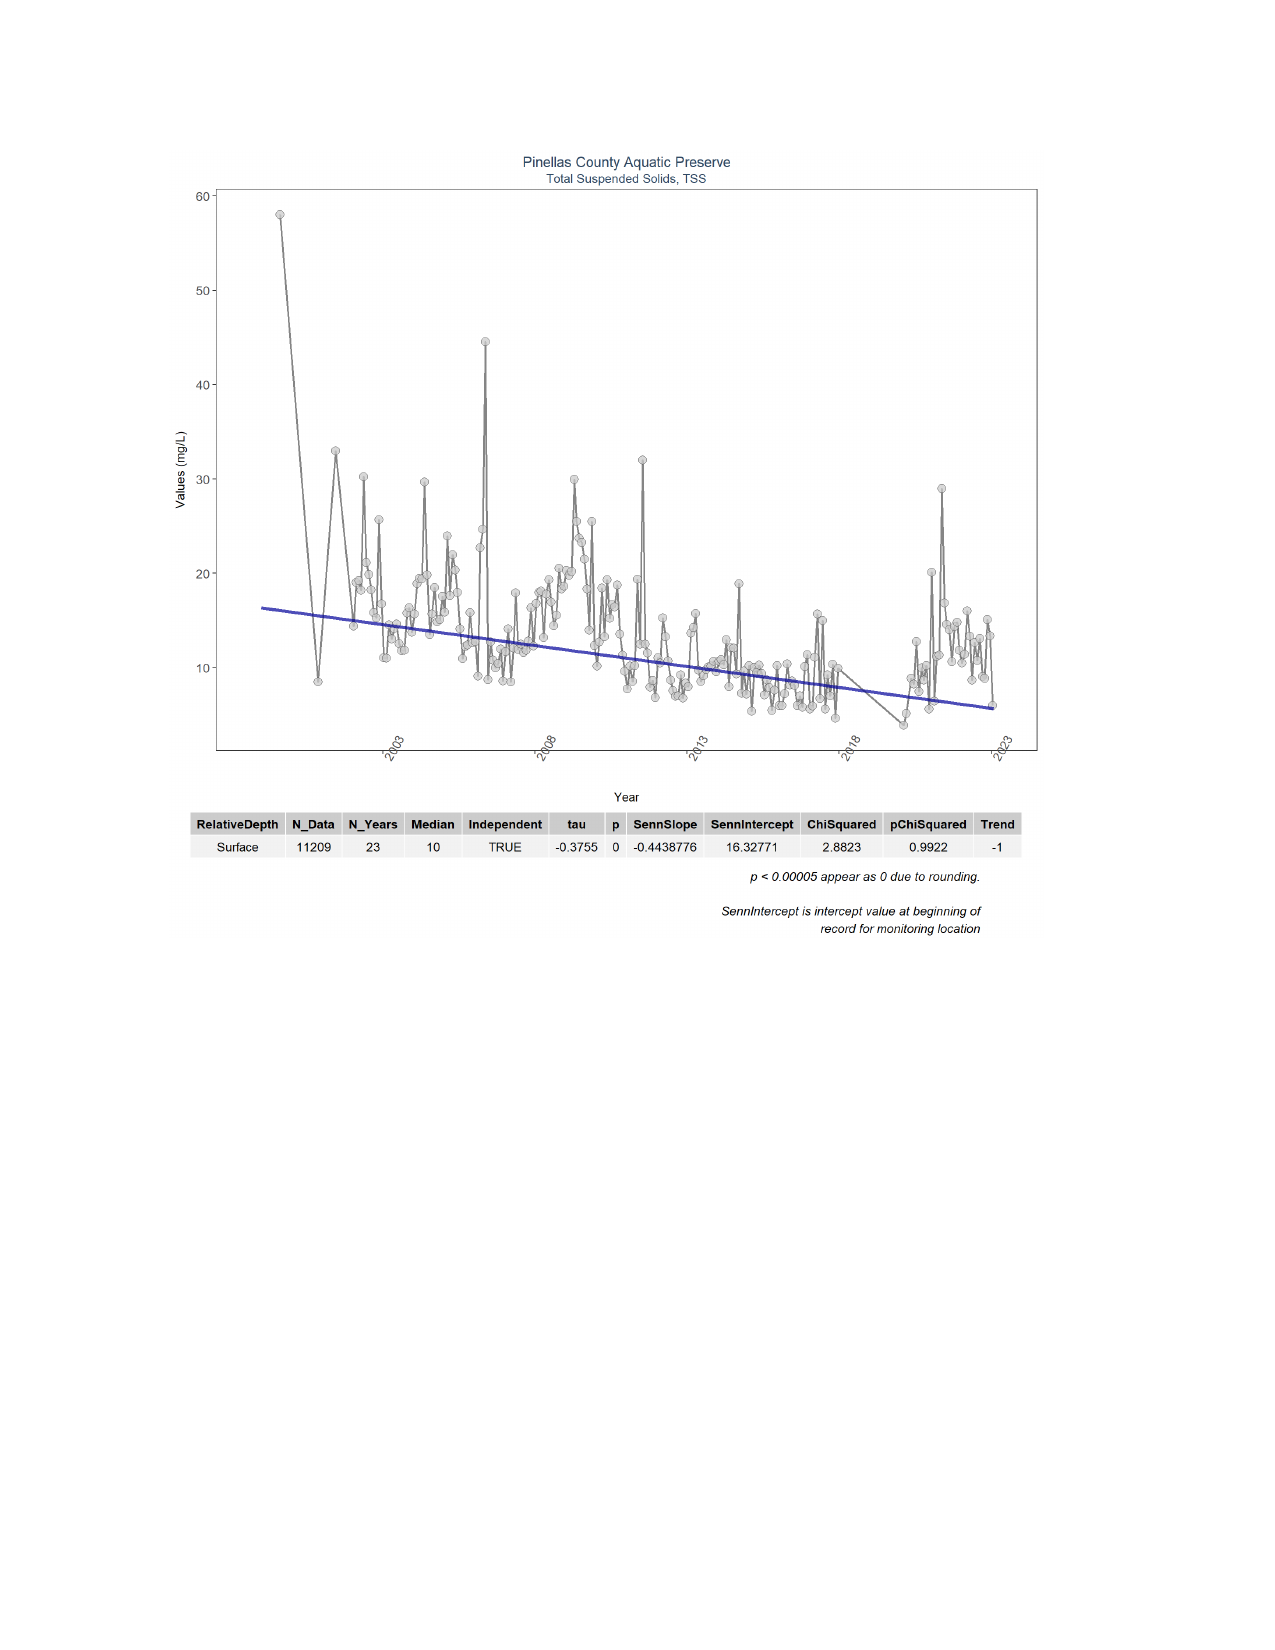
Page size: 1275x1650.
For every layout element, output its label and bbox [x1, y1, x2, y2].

picture [168, 150, 1044, 938]
